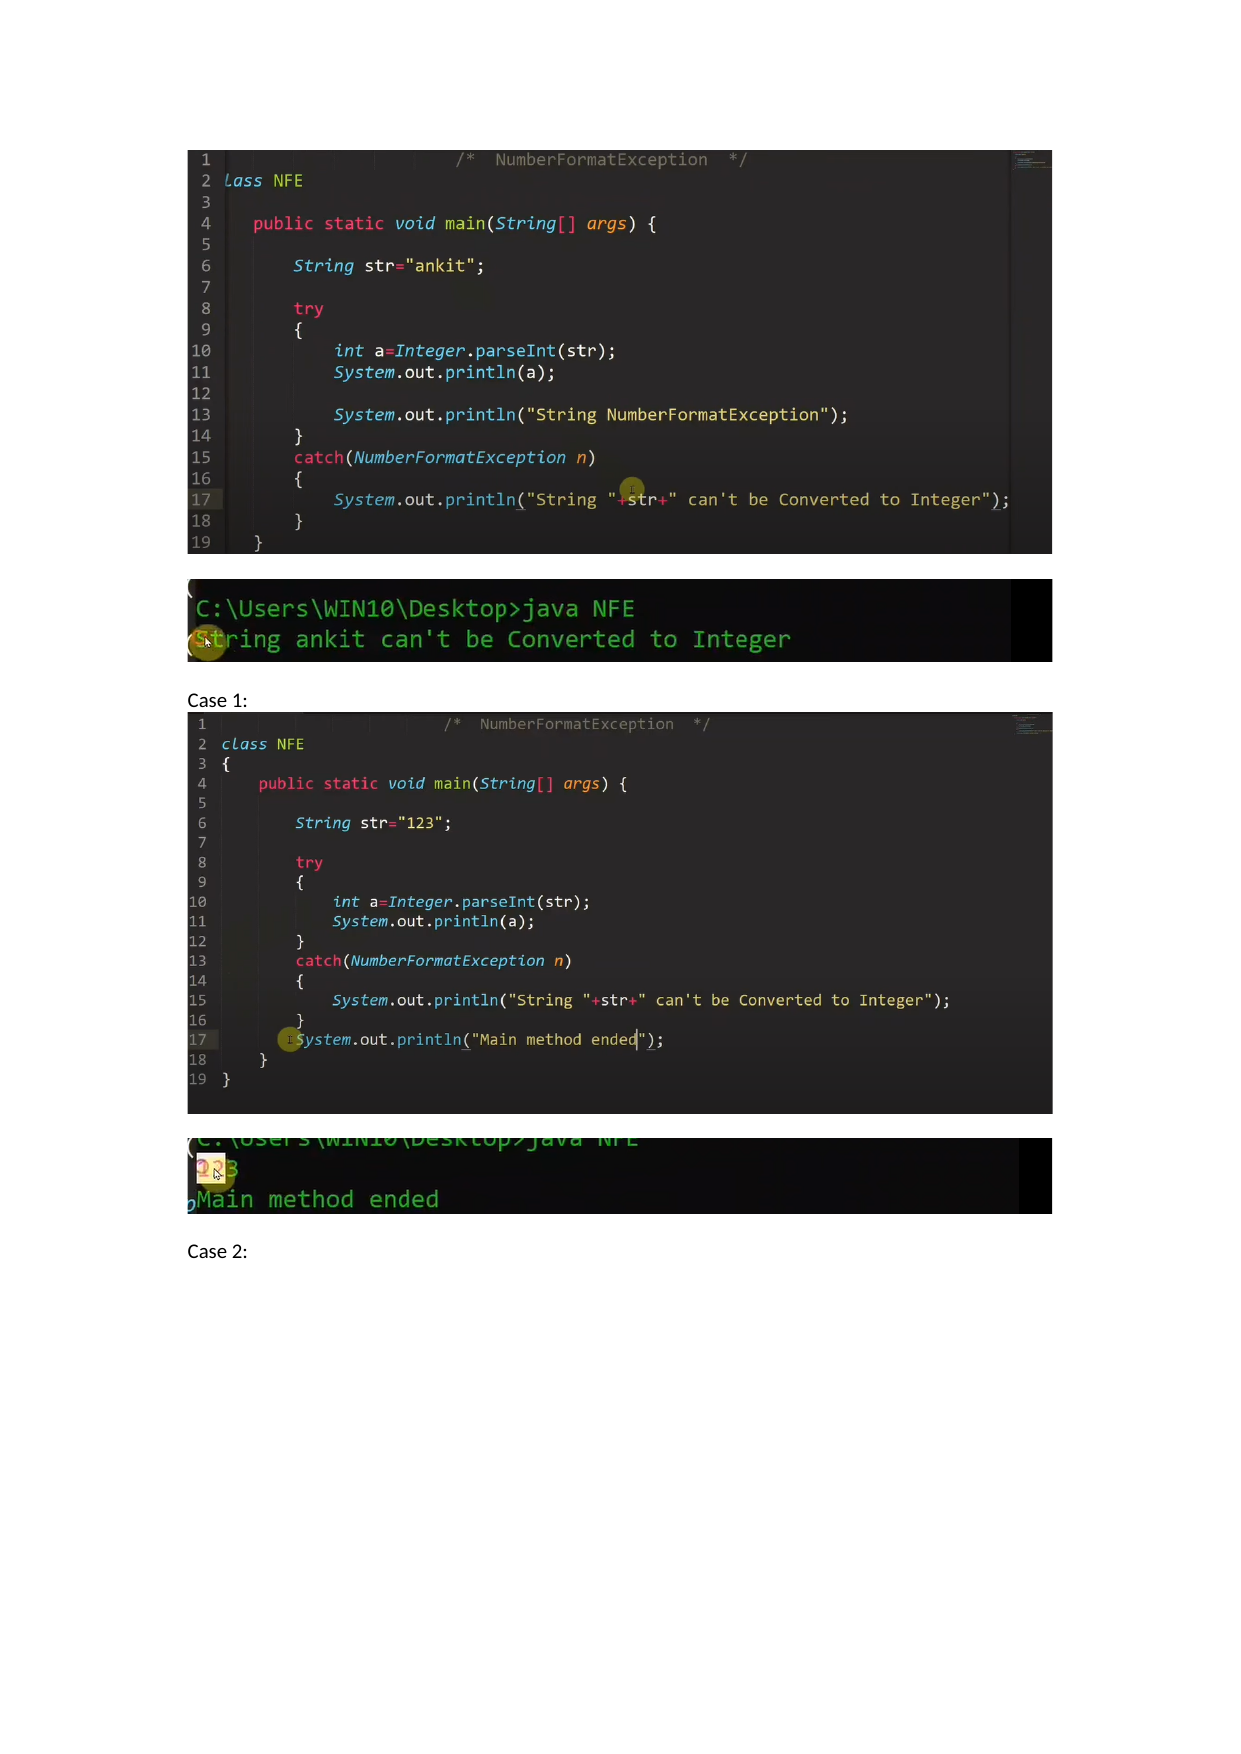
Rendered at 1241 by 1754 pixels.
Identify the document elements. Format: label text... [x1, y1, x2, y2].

text Case 1: [187, 687, 1053, 712]
text Case 2: [187, 1239, 1053, 1264]
picture [187, 1138, 1053, 1214]
picture [187, 579, 1053, 662]
picture [187, 150, 1053, 554]
picture [187, 712, 1053, 1114]
